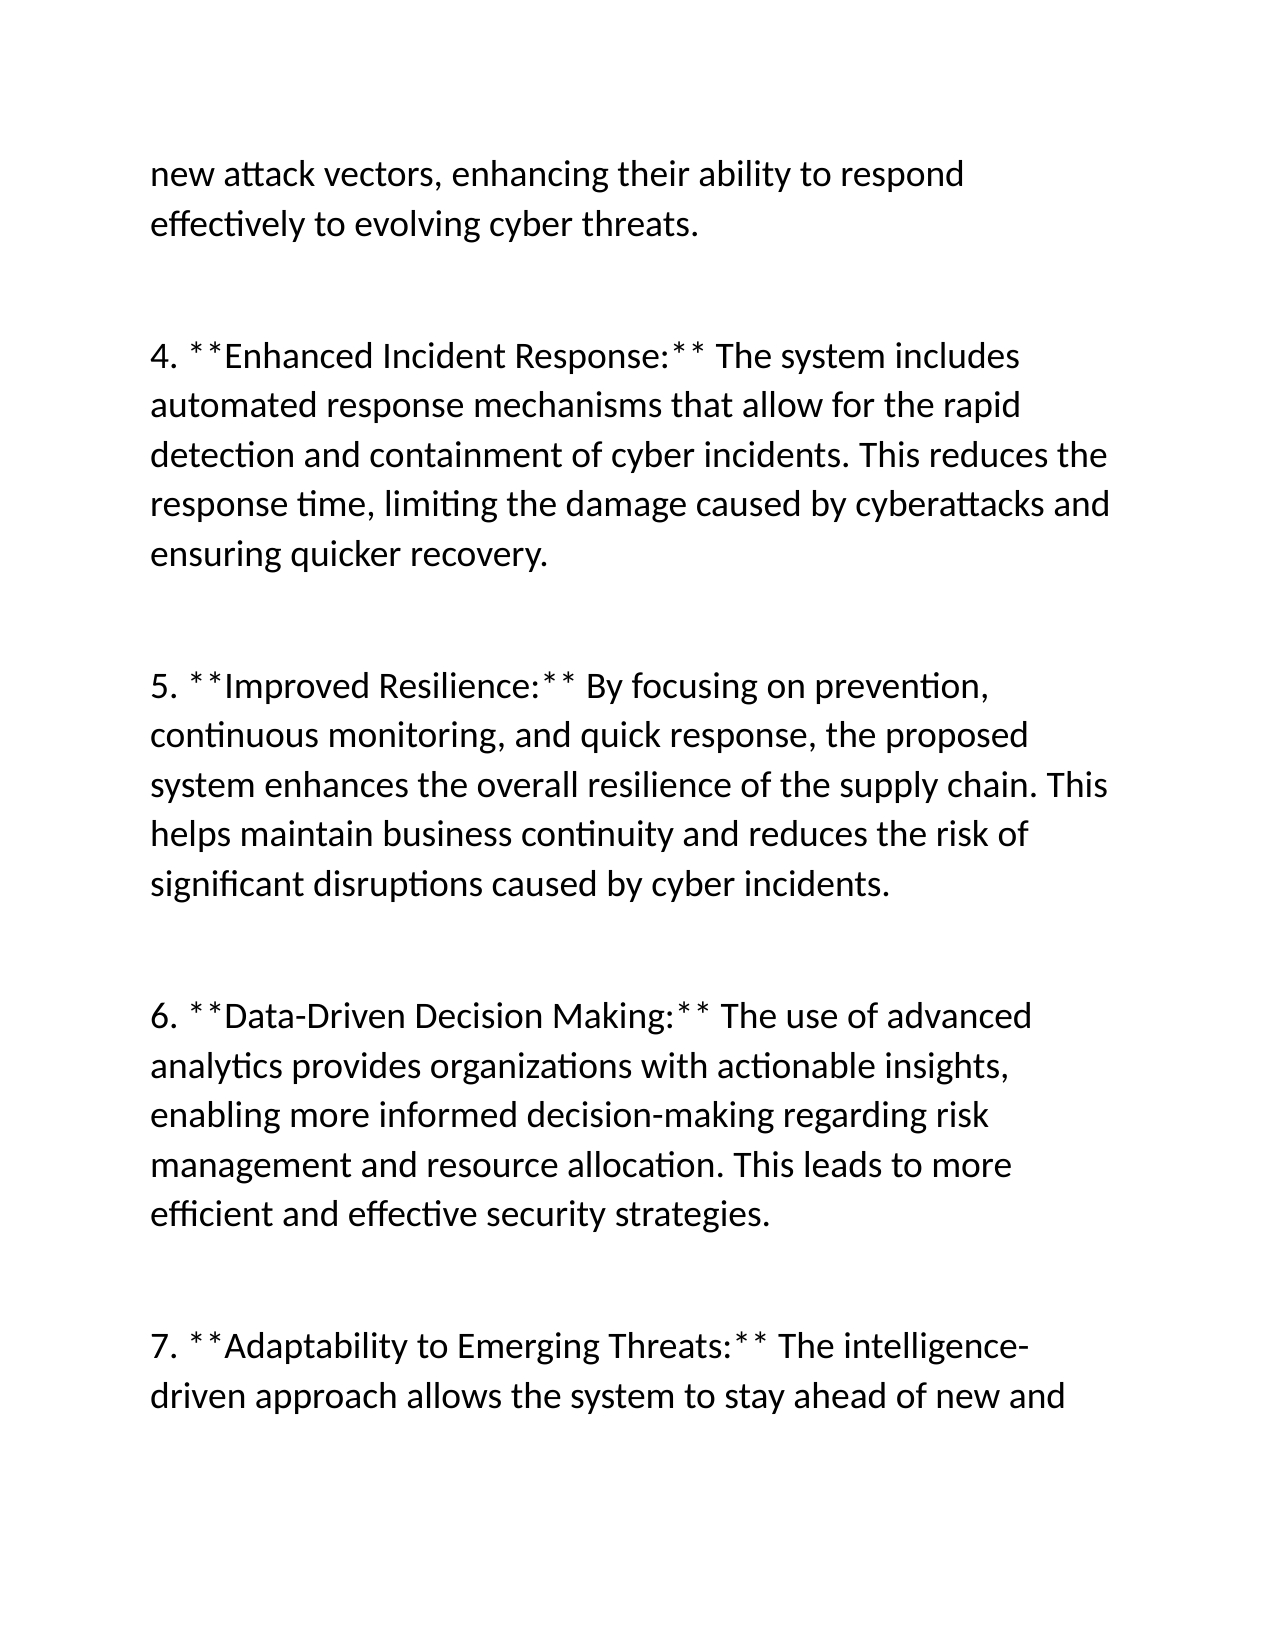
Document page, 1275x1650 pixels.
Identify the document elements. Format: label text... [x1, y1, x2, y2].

text 6. **Data-Driven Decision Making:** The use of advanced analytics provides organizations with actionable insights, enabling more informed decision-making regarding risk management and resource allocation. This leads to more efficient and effective security strategies. [150, 992, 1125, 1236]
text 5. **Improved Resilience:** By focusing on prevention, continuous monitoring, and quick response, the proposed system enhances the overall resilience of the supply chain. This helps maintain business continuity and reduces the risk of significant disruptions caused by cyber incidents. [150, 662, 1125, 906]
text 4. **Enhanced Incident Response:** The system includes automated response mechanisms that allow for the rapid detection and containment of cyber incidents. This reduces the response time, limiting the damage caused by cyberattacks and ensuring quicker recovery. [150, 332, 1125, 576]
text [150, 1322, 1125, 1418]
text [150, 150, 1125, 245]
